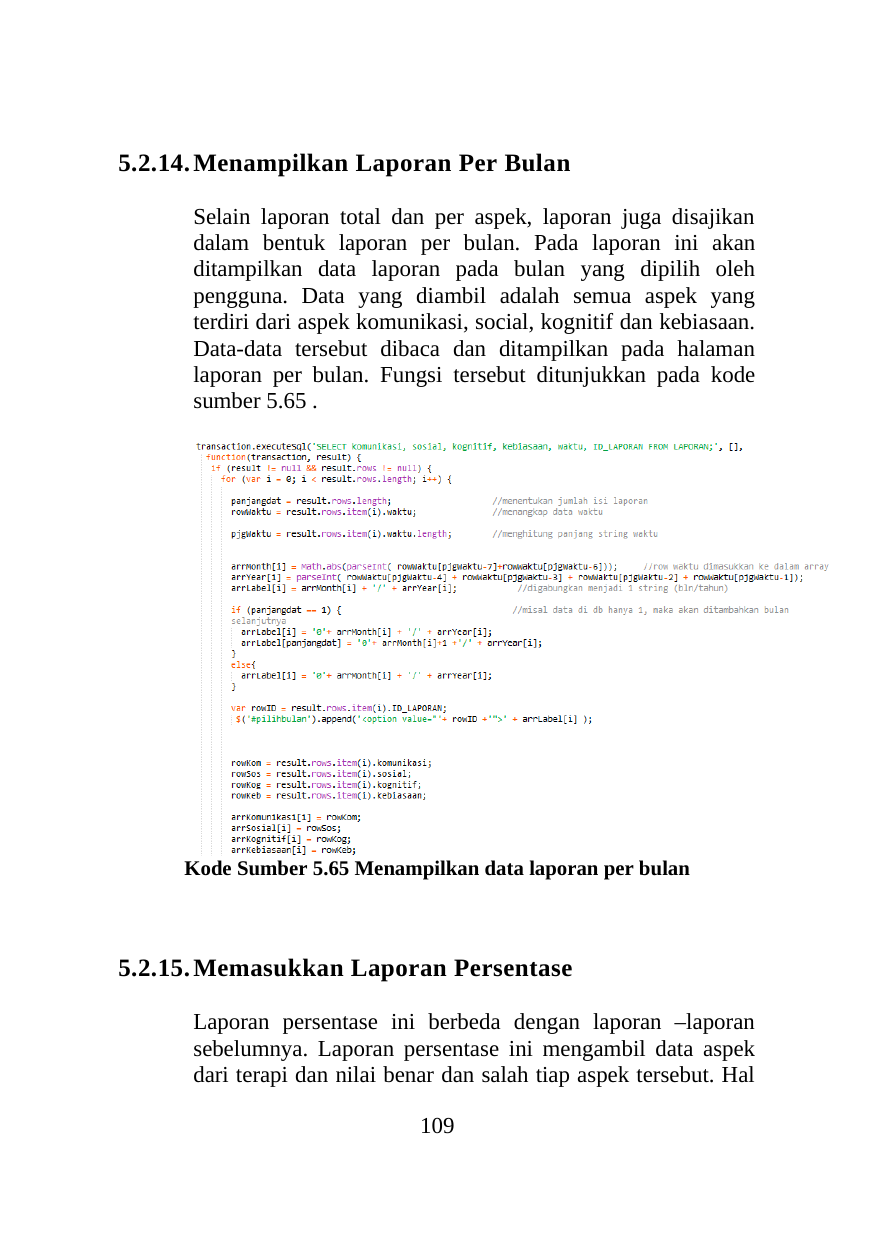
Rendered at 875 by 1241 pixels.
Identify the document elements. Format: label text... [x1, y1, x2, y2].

subtitle Menampilkan Laporan Per Bulan [118, 148, 756, 176]
subtitle Memasukkan Laporan Persentase [118, 953, 756, 982]
text Kode Sumber 5.65 Menampilkan data laporan per bulan [118, 856, 756, 880]
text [193, 1008, 756, 1087]
picture [193, 440, 832, 856]
text Selain laporan total dan per aspek, laporan juga disajikan dalam bentuk laporan per bulan. Pada laporan ini akan ditampilkan data laporan pada bulan yang dipilih oleh pengguna. Data yang diambil adalah semua aspek yang terdiri dari aspek komunikasi, social, kognitif dan kebiasaan. Data-data tersebut dibaca dan ditampilkan pada halaman laporan per bulan. Fungsi tersebut ditunjukkan pada kode sumber 5.65 . [193, 203, 756, 414]
